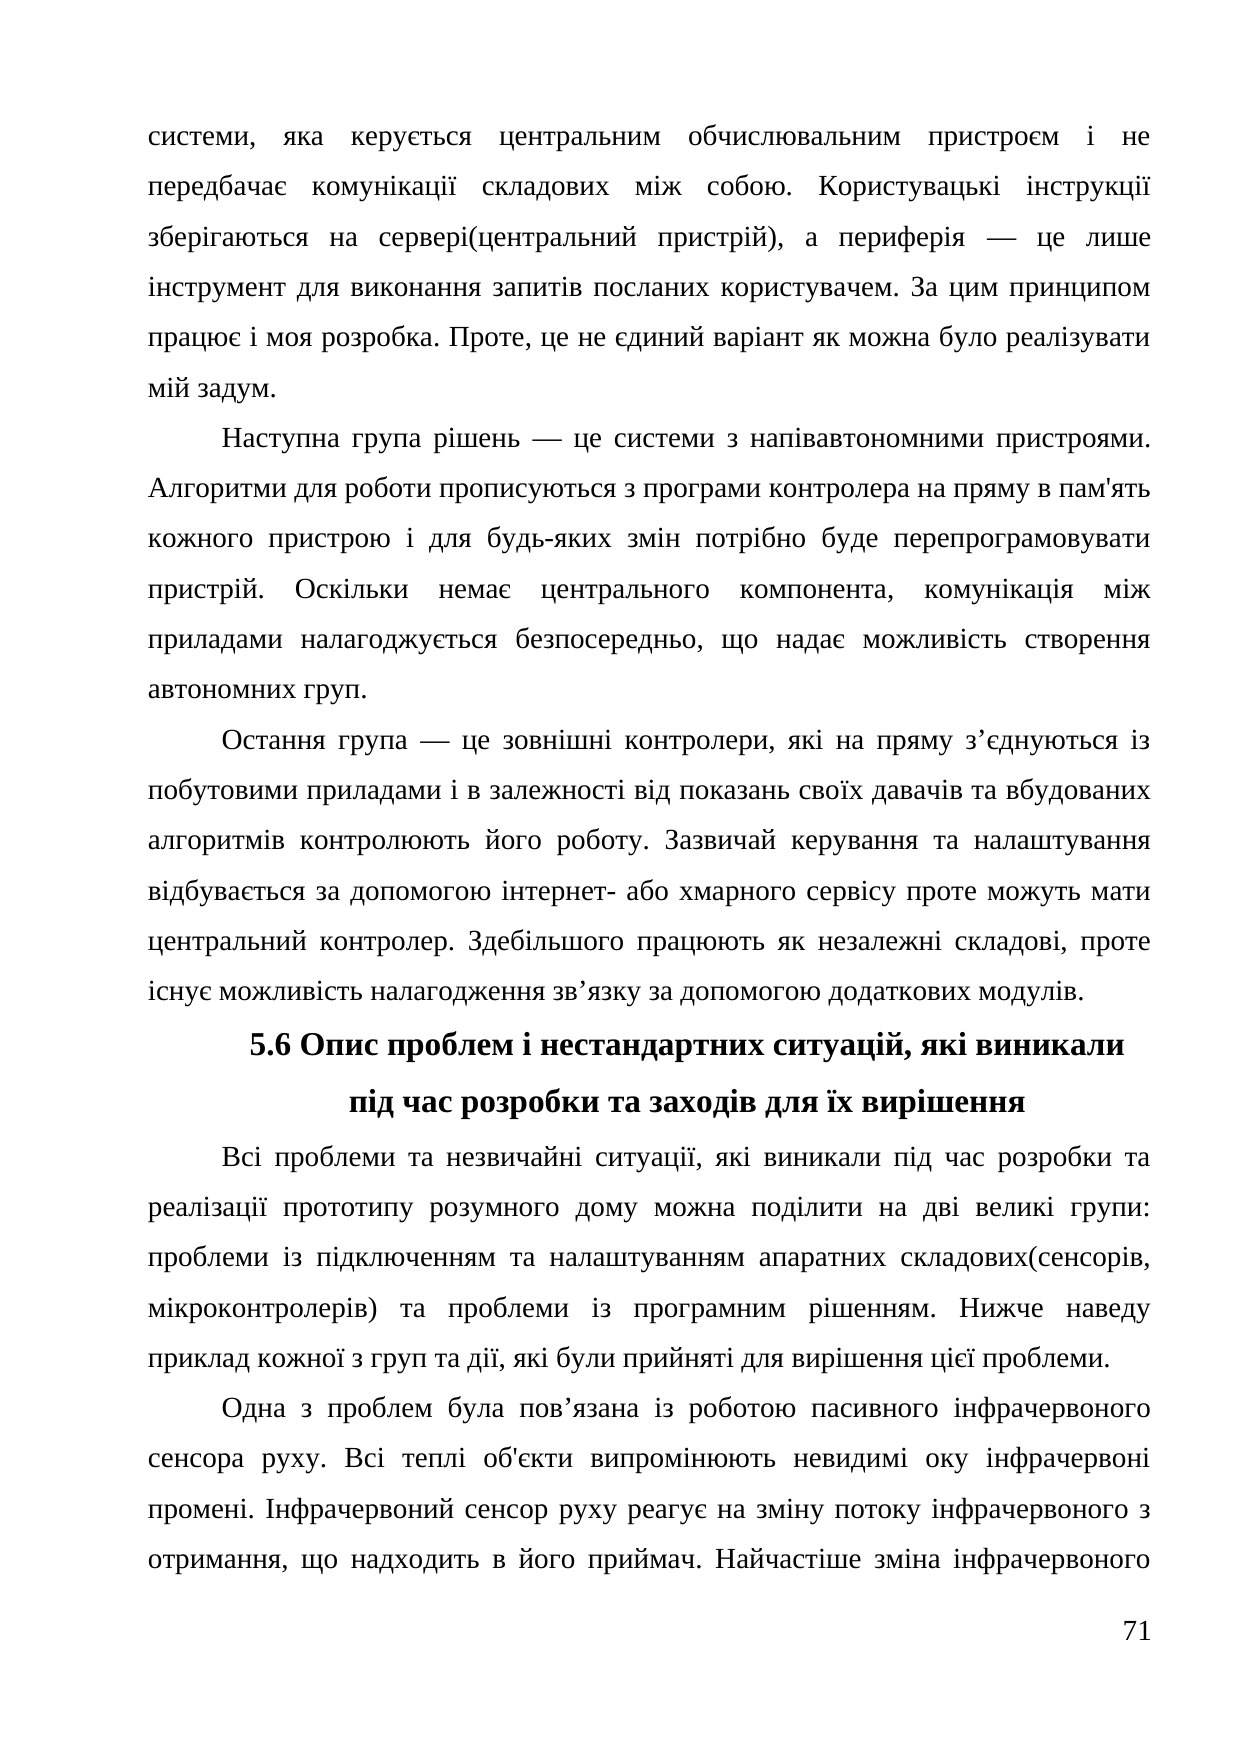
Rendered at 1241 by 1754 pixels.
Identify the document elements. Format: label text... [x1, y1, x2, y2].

text Остання група — це зовнішні контролери, які на пряму з’єднуються із побутовими приладами і в залежності від показань своїх давачів та вбудованих алгоритмів контролюють його роботу. Зазвичай керування та налаштування відбувається за допомогою інтернет- або хмарного сервісу проте можуть мати центральний контролер. Здебільшого працюють як незалежні складові, проте існує можливість налагодження зв’язку за допомогою додаткових модулів. [148, 722, 1152, 1007]
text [148, 1390, 1152, 1575]
text Наступна група рішень — це системи з напівавтономними пристроями. Алгоритми для роботи прописуються з програми контролера на пряму в пам'ять кожного пристрою і для будь-яких змін потрібно буде перепрограмовувати пристрій. Оскільки немає центрального компонента, комунікація між приладами налагоджується безпосередньо, що надає можливість створення автономних груп. [148, 420, 1152, 705]
text системи, яка керується центральним обчислювальним пристроєм і не передбачає комунікації складових між собою. Користувацькі інструкції зберігаються на сервері(центральний пристрій), а периферія — це лише інструмент для виконання запитів посланих користувачем. За цим принципом працює і моя розробка. Проте, це не єдиний варіант як можна було реалізувати мій задум. [148, 118, 1152, 403]
text Всі проблеми та незвичайні ситуації, які виникали під час розробки та реалізації прототипу розумного дому можна поділити на дві великі групи: проблеми із підключенням та налаштуванням апаратних складових(сенсорів, мікроконтролерів) та проблеми із програмним рішенням. Нижче наведу приклад кожної з груп та дії, які були прийняті для вирішення цієї проблеми. [148, 1139, 1152, 1373]
list 5.6 Опис проблем і нестандартних ситуацій, які виникали під час розробки та заходів для їх вирішення [223, 1024, 1152, 1119]
